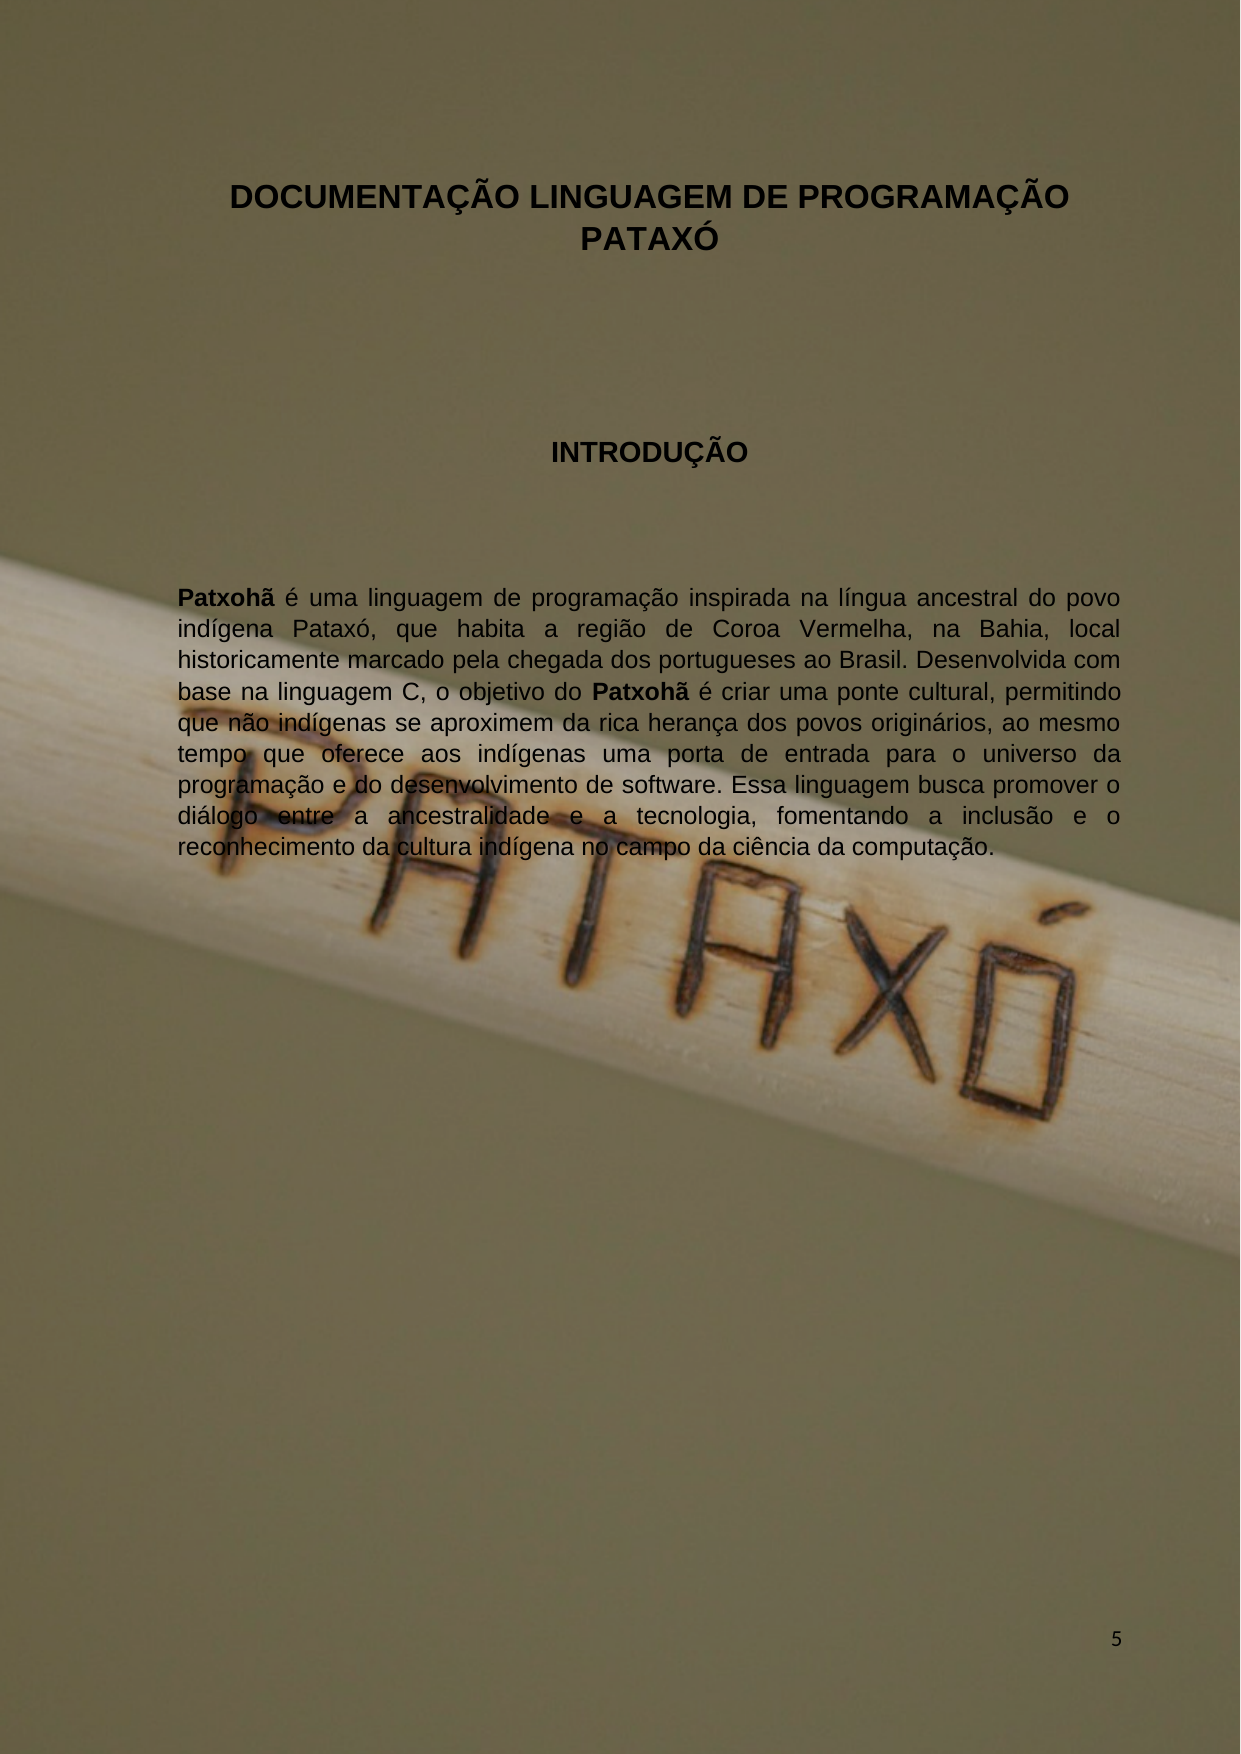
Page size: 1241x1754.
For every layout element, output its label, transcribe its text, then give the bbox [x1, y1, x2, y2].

text DOCUMENTAÇÃO LINGUAGEM DE PROGRAMAÇÃO PATAXÓ [177, 177, 1122, 257]
text INTRODUÇÃO [177, 435, 1122, 469]
text Patxohã é uma linguagem de programação inspirada na língua ancestral do povo indígena Pataxó, que habita a região de Coroa Vermelha, na Bahia, local historicamente marcado pela chegada dos portugueses ao Brasil. Desenvolvida com base na linguagem C, o objetivo do Patxohã é criar uma ponte cultural, permitindo que não indígenas se aproximem da rica herança dos povos originários, ao mesmo tempo que oferece aos indígenas uma porta de entrada para o universo da programação e do desenvolvimento de software. Essa linguagem busca promover o diálogo entre a ancestralidade e a tecnologia, fomentando a inclusão e o reconhecimento da cultura indígena no campo da ciência da computação. [177, 583, 1122, 861]
picture [0, 0, 1241, 1754]
